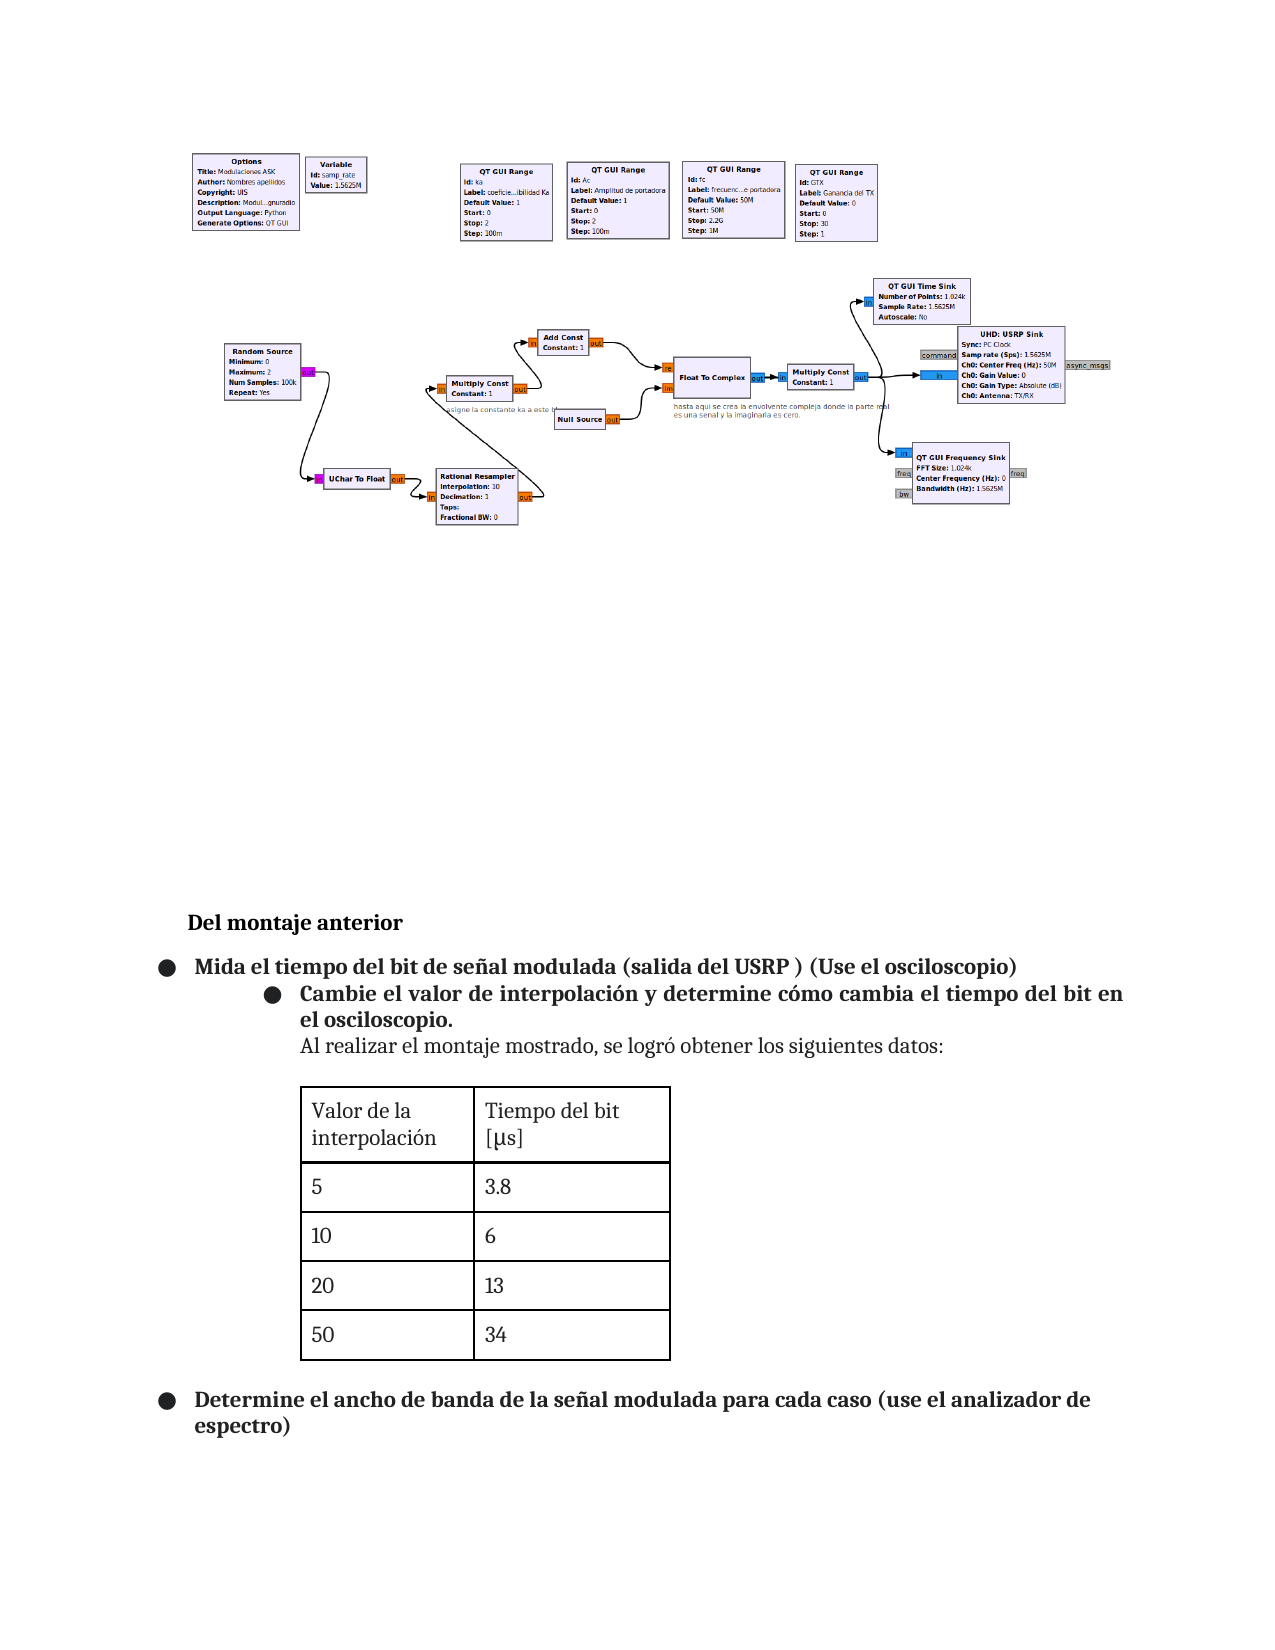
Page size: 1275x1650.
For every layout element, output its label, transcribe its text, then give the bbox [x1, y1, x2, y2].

table_cell 50 [302, 1311, 473, 1358]
text Del montaje anterior [187, 910, 1125, 936]
picture [187, 150, 1163, 538]
list Determine el ancho de banda de la señal modulada para cada caso (use el analizador de espectro) [157, 1387, 1125, 1440]
table_cell 3.8 [475, 1164, 669, 1211]
table_header Valor de la interpolación [302, 1088, 473, 1161]
text Al realizar el montaje mostrado, se logró obtener los siguientes datos: [300, 1033, 1125, 1059]
list Mida el tiempo del bit de señal modulada (salida del USRP ) (Use el osciloscopio) [157, 954, 1125, 980]
table_cell 10 [302, 1213, 473, 1260]
table_cell 13 [475, 1262, 669, 1309]
table_cell 20 [302, 1262, 473, 1309]
table_header Tiempo del bit [μs] [475, 1088, 669, 1161]
table_cell 34 [475, 1311, 669, 1358]
table_cell 5 [302, 1164, 473, 1211]
list Cambie el valor de interpolación y determine cómo cambia el tiempo del bit en el osciloscopio. [262, 980, 1125, 1033]
table_cell 6 [475, 1213, 669, 1260]
